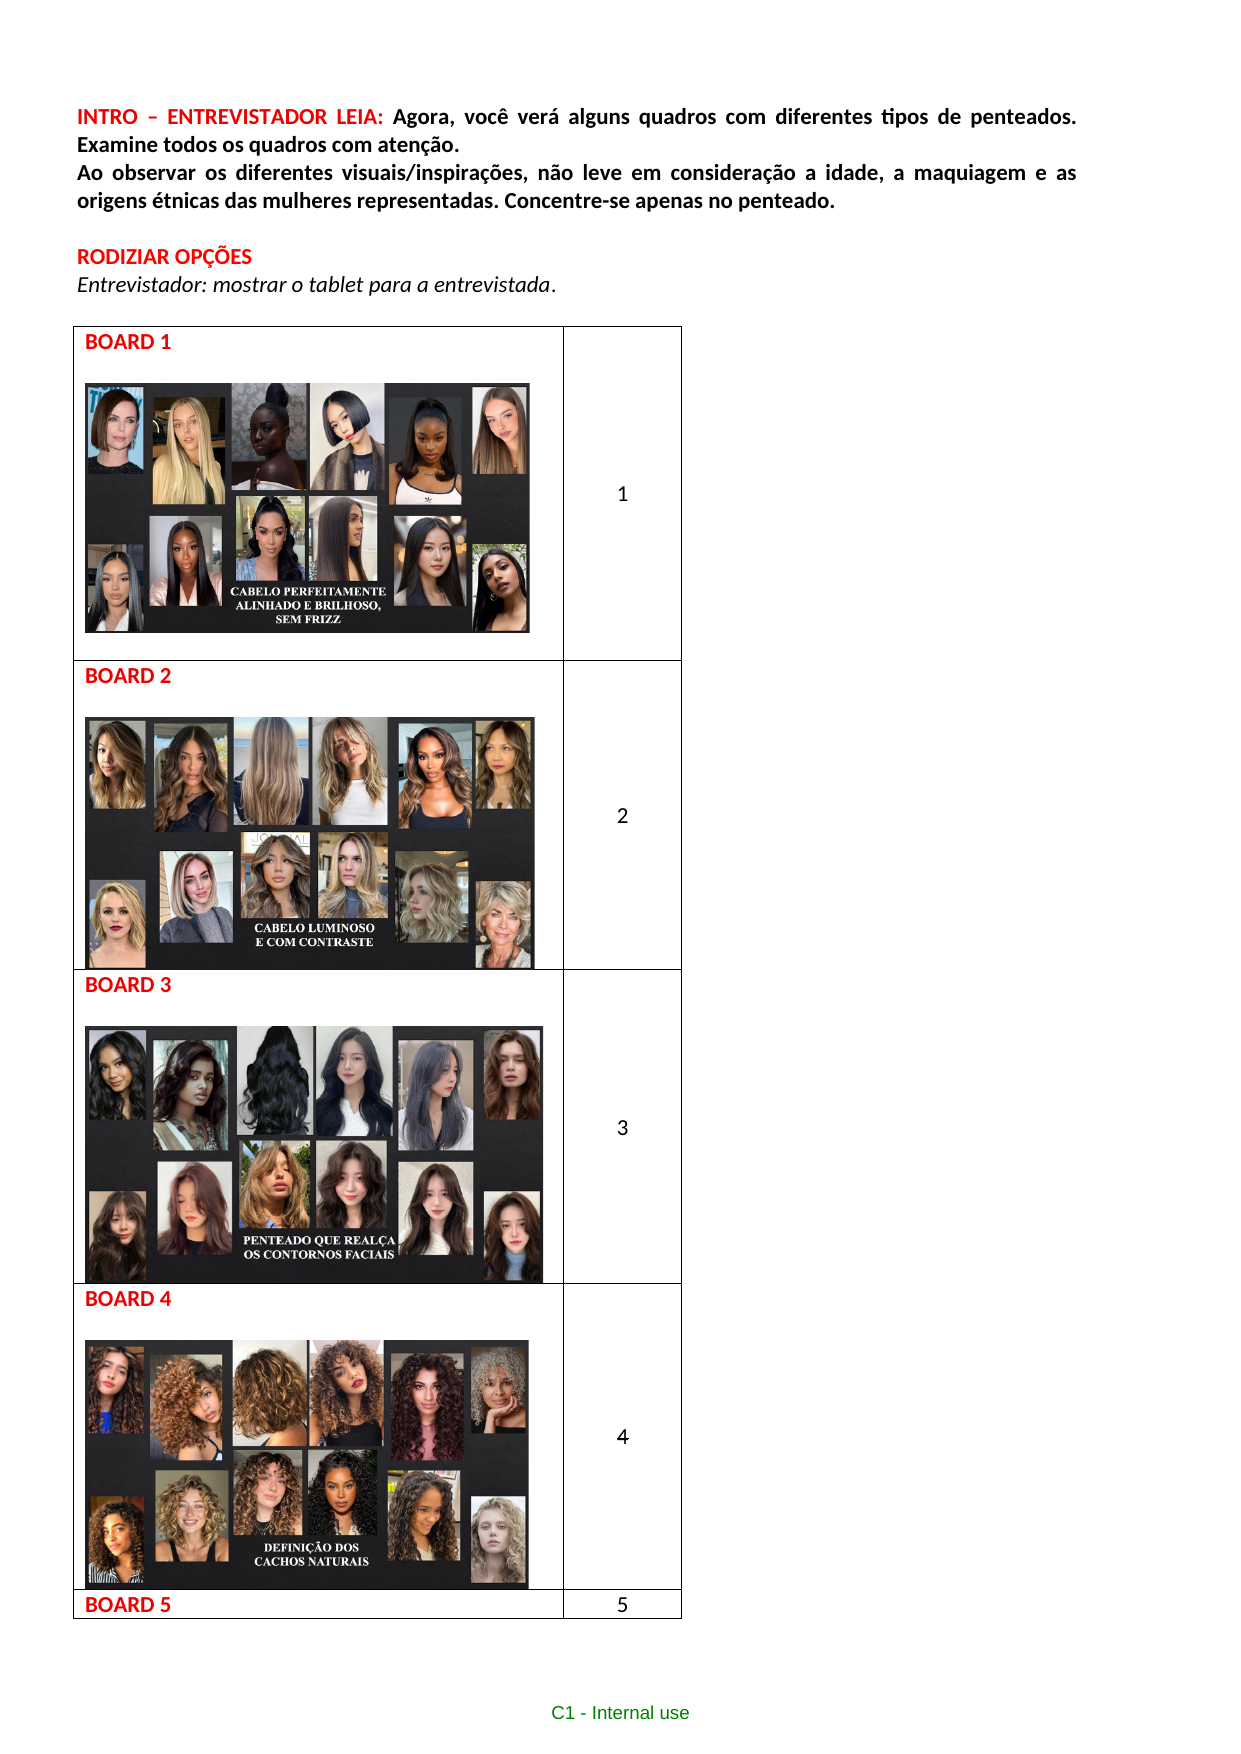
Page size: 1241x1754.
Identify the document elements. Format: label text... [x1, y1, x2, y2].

text Entrevistador: mostrar o tablet para a entrevistada. [77, 270, 1078, 298]
text Ao observar os diferentes visuais/inspirações, não leve em consideração a idade, a maquiagem e as origens étnicas das mulheres representadas. Concentre-se apenas no penteado. [77, 158, 1078, 214]
table_cell BOARD 3 [74, 970, 563, 1283]
table_cell 3 [564, 970, 681, 1283]
table_cell 4 [564, 1284, 681, 1589]
table_cell BOARD 2 [74, 661, 563, 969]
picture [85, 383, 530, 633]
table_cell BOARD 4 [74, 1284, 563, 1589]
picture [85, 1026, 544, 1283]
text INTRO – ENTREVISTADOR LEIA: Agora, você verá alguns quadros com diferentes tipos de penteados. Examine todos os quadros com atenção. [77, 102, 1078, 158]
table_cell 5 [564, 1590, 681, 1618]
picture [85, 717, 535, 970]
table_cell 2 [564, 661, 681, 969]
text RODIZIAR OPÇÕES [77, 242, 1078, 270]
picture [85, 1340, 529, 1589]
table_header 1 [564, 327, 681, 660]
table_header BOARD 1 [74, 327, 563, 660]
table_cell BOARD 5 [74, 1590, 563, 1618]
